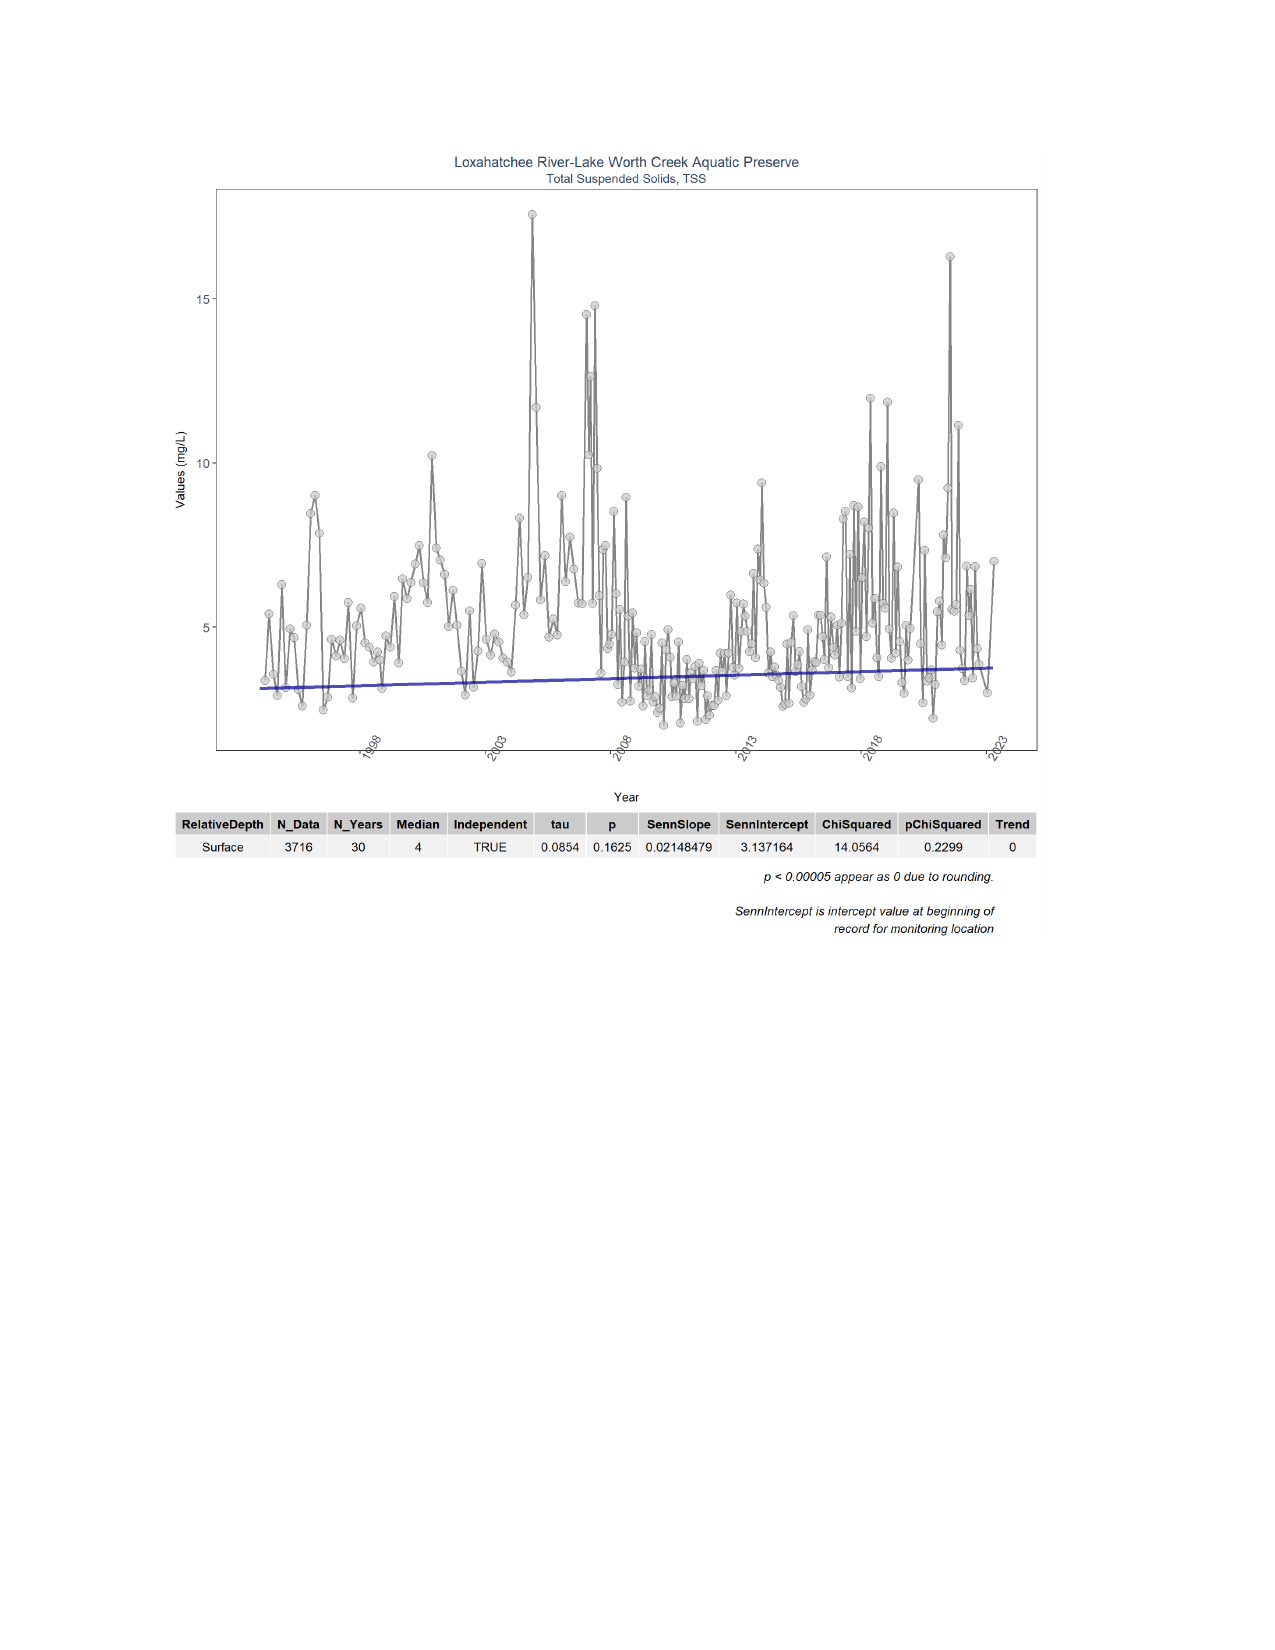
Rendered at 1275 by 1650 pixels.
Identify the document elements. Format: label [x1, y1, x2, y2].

picture [168, 150, 1044, 938]
